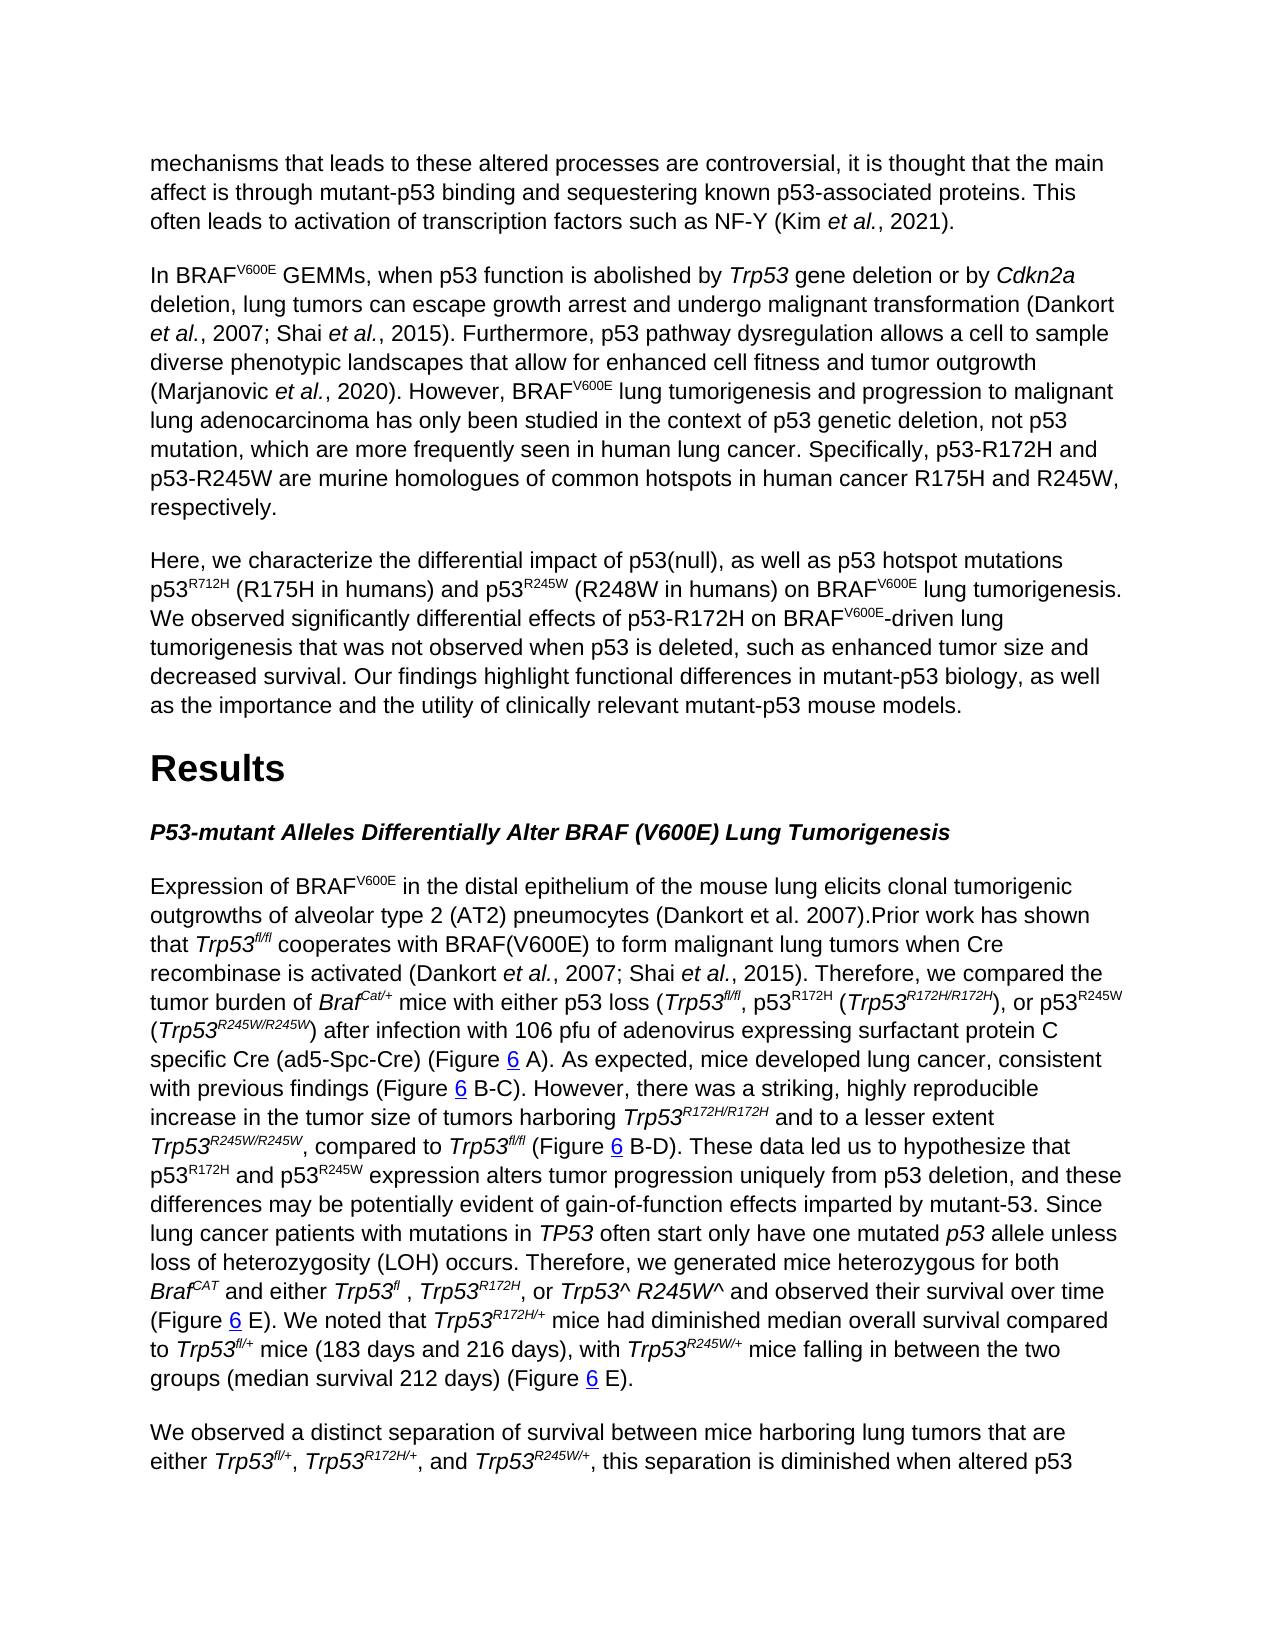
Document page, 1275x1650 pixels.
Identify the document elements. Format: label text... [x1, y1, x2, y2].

text Here, we characterize the differential impact of p53(null), as well as p53 hotspot mutations p53R712H (R175H in humans) and p53R245W (R248W in humans) on BRAFV600E lung tumorigenesis. We observed significantly differential effects of p53-R172H on BRAFV600E-driven lung tumorigenesis that was not observed when p53 is deleted, such as enhanced tumor size and decreased survival. Our findings highlight functional differences in mutant-p53 biology, as well as the importance and the utility of clinically relevant mutant-p53 mouse models. [150, 547, 1125, 719]
text Expression of BRAFV600E in the distal epithelium of the mouse lung elicits clonal tumorigenic outgrowths of alveolar type 2 (AT2) pneumocytes (Dankort et al. 2007).Prior work has shown that Trp53fl/fl cooperates with BRAF(V600E) to form malignant lung tumors when Cre recombinase is activated (Dankort et al., 2007; Shai et al., 2015). Therefore, we compared the tumor burden of BrafCat/+ mice with either p53 loss (Trp53fl/fl, p53R172H (Trp53R172H/R172H), or p53R245W (Trp53R245W/R245W) after infection with 106 pfu of adenovirus expressing surfactant protein C specific Cre (ad5-Spc-Cre) (Figure 6 A). As expected, mice developed lung cancer, consistent with previous findings (Figure 6 B-C). However, there was a striking, highly reproducible increase in the tumor size of tumors harboring Trp53R172H/R172H and to a lesser extent Trp53R245W/R245W, compared to Trp53fl/fl (Figure 6 B-D). These data led us to hypothesize that p53R172H and p53R245W expression alters tumor progression uniquely from p53 deletion, and these differences may be potentially evident of gain-of-function effects imparted by mutant-53. Since lung cancer patients with mutations in TP53 often start only have one mutated p53 allele unless loss of heterozygosity (LOH) occurs. Therefore, we generated mice heterozygous for both BrafCAT and either Trp53fl , Trp53R172H, or Trp53^ R245W^ and observed their survival over time (Figure 6 E). We noted that Trp53R172H/+ mice had diminished median overall survival compared to Trp53fl/+ mice (183 days and 216 days), with Trp53R245W/+ mice falling in between the two groups (median survival 212 days) (Figure 6 E). [150, 873, 1125, 1391]
text In BRAFV600E GEMMs, when p53 function is abolished by Trp53 gene deletion or by Cdkn2a deletion, lung tumors can escape growth arrest and undergo malignant transformation (Dankort et al., 2007; Shai et al., 2015). Furthermore, p53 pathway dysregulation allows a cell to sample diverse phenotypic landscapes that allow for enhanced cell fitness and tumor outgrowth (Marjanovic et al., 2020). However, BRAFV600E lung tumorigenesis and progression to malignant lung adenocarcinoma has only been studied in the context of p53 genetic deletion, not p53 mutation, which are more frequently seen in human lung cancer. Specifically, p53-R172H and p53-R245W are murine homologues of common hotspots in human cancer R175H and R245W, respectively. [150, 262, 1125, 520]
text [150, 1419, 1125, 1474]
subtitle Results [150, 746, 1125, 789]
text P53-mutant Alleles Differentially Alter BRAF (V600E) Lung Tumorigenesis [150, 819, 1125, 845]
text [150, 150, 1125, 234]
